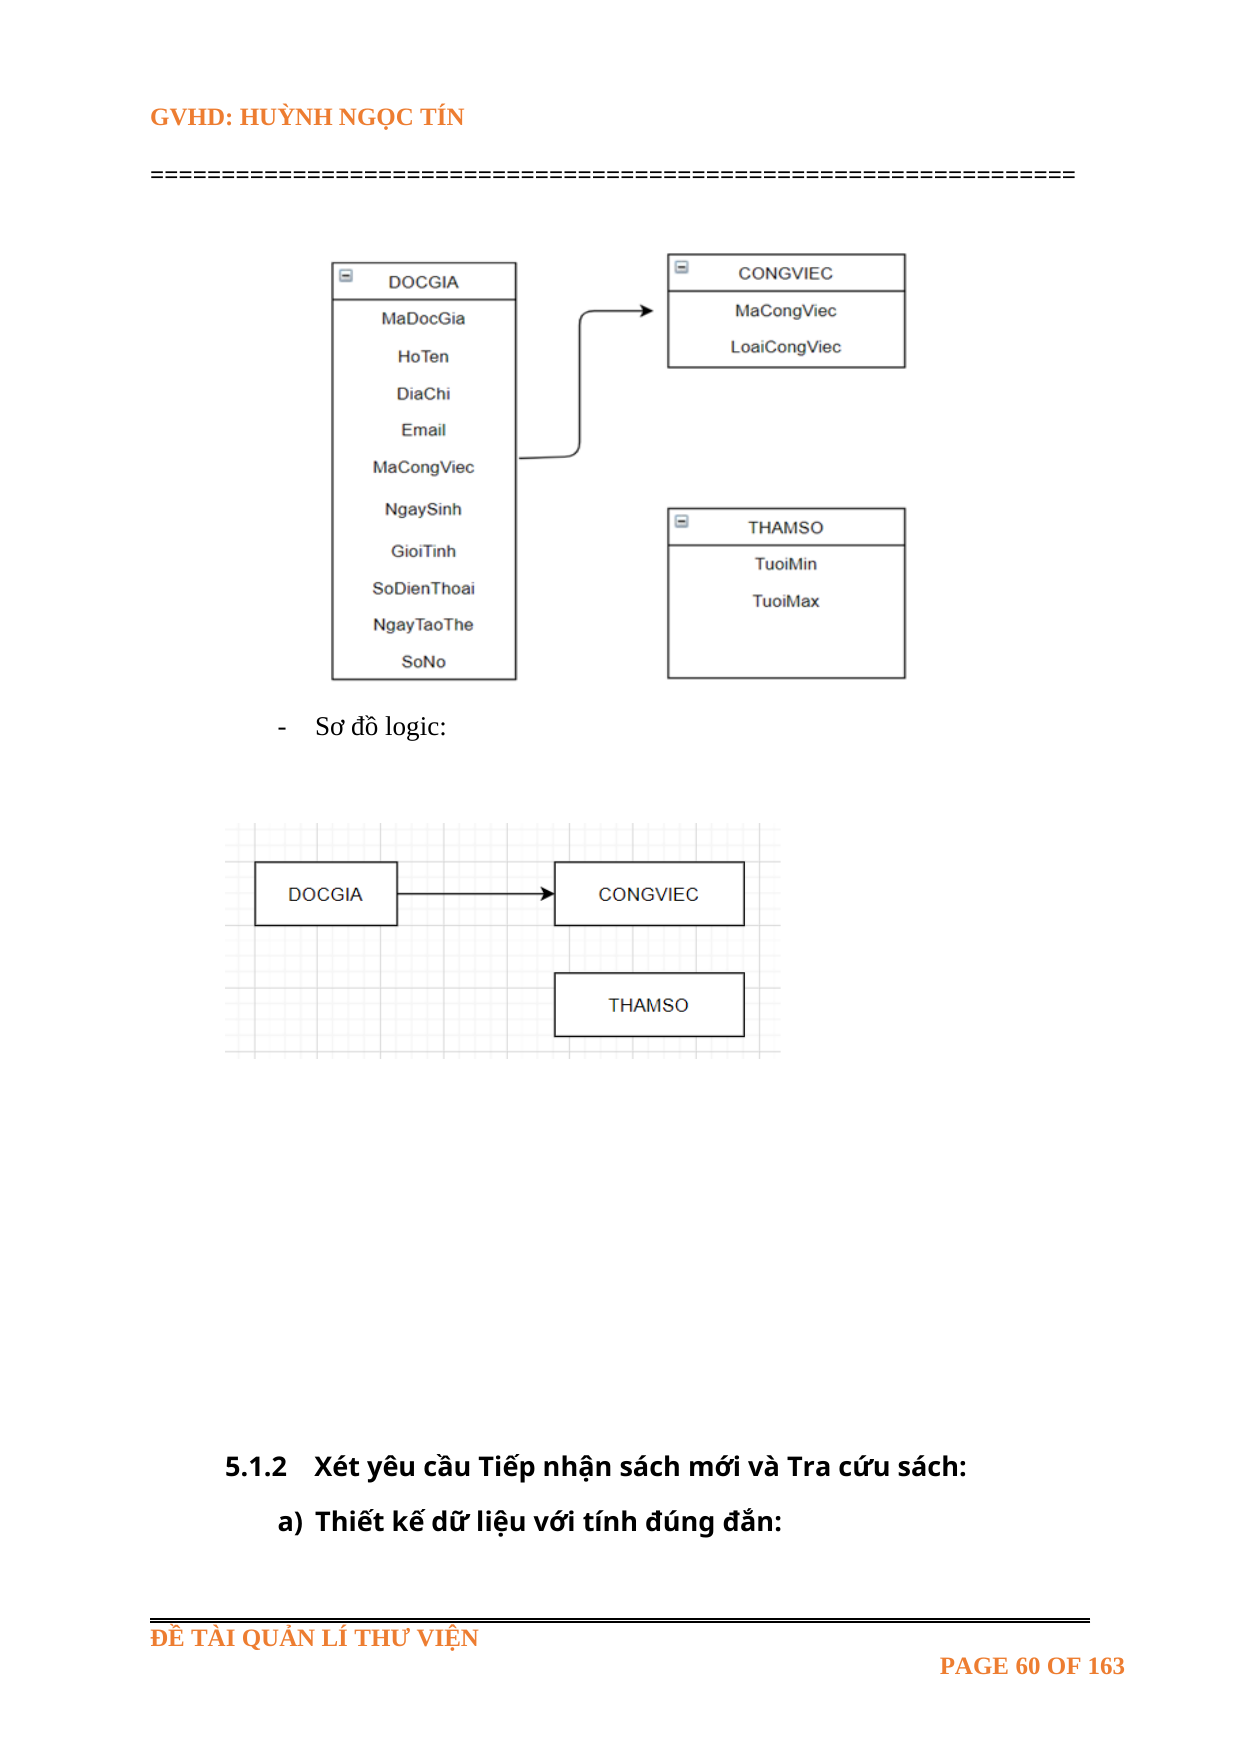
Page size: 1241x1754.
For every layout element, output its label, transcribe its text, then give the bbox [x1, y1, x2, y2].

list Xét yêu cầu Tiếp nhận sách mới và Tra cứu sách: [225, 1448, 1090, 1484]
list Sơ đồ logic: [277, 710, 1090, 741]
list Thiết kế dữ liệu với tính đúng đắn: [277, 1503, 1090, 1540]
picture [225, 823, 781, 1059]
picture [315, 246, 945, 695]
